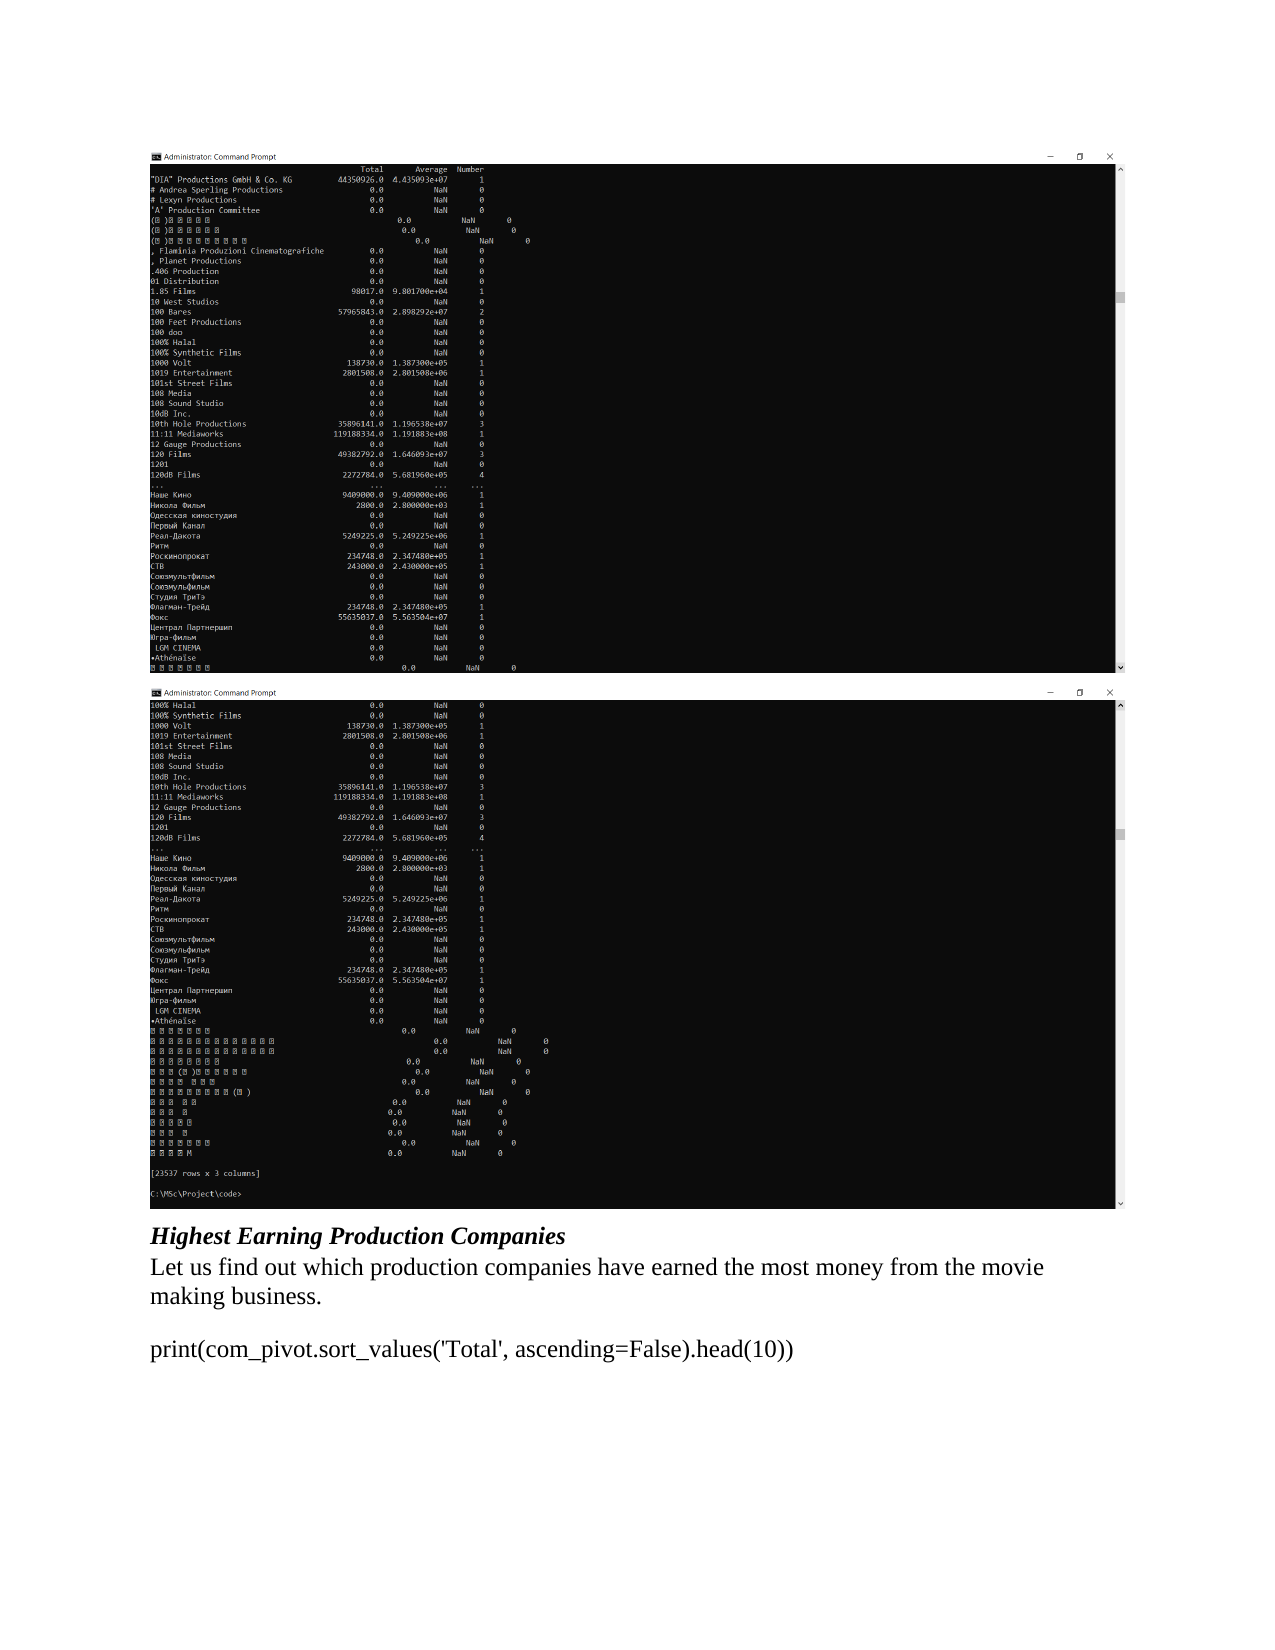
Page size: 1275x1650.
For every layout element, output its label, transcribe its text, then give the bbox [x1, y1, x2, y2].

subtitle Highest Earning Production Companies [150, 1221, 1125, 1250]
subtitle print(com_pivot.sort_values('Total', ascending=False).head(10)) [150, 1334, 1125, 1363]
text Let us find out which production companies have earned the most money from the movie making business. [150, 1252, 1125, 1309]
picture [150, 685, 1125, 1209]
picture [150, 150, 1125, 673]
